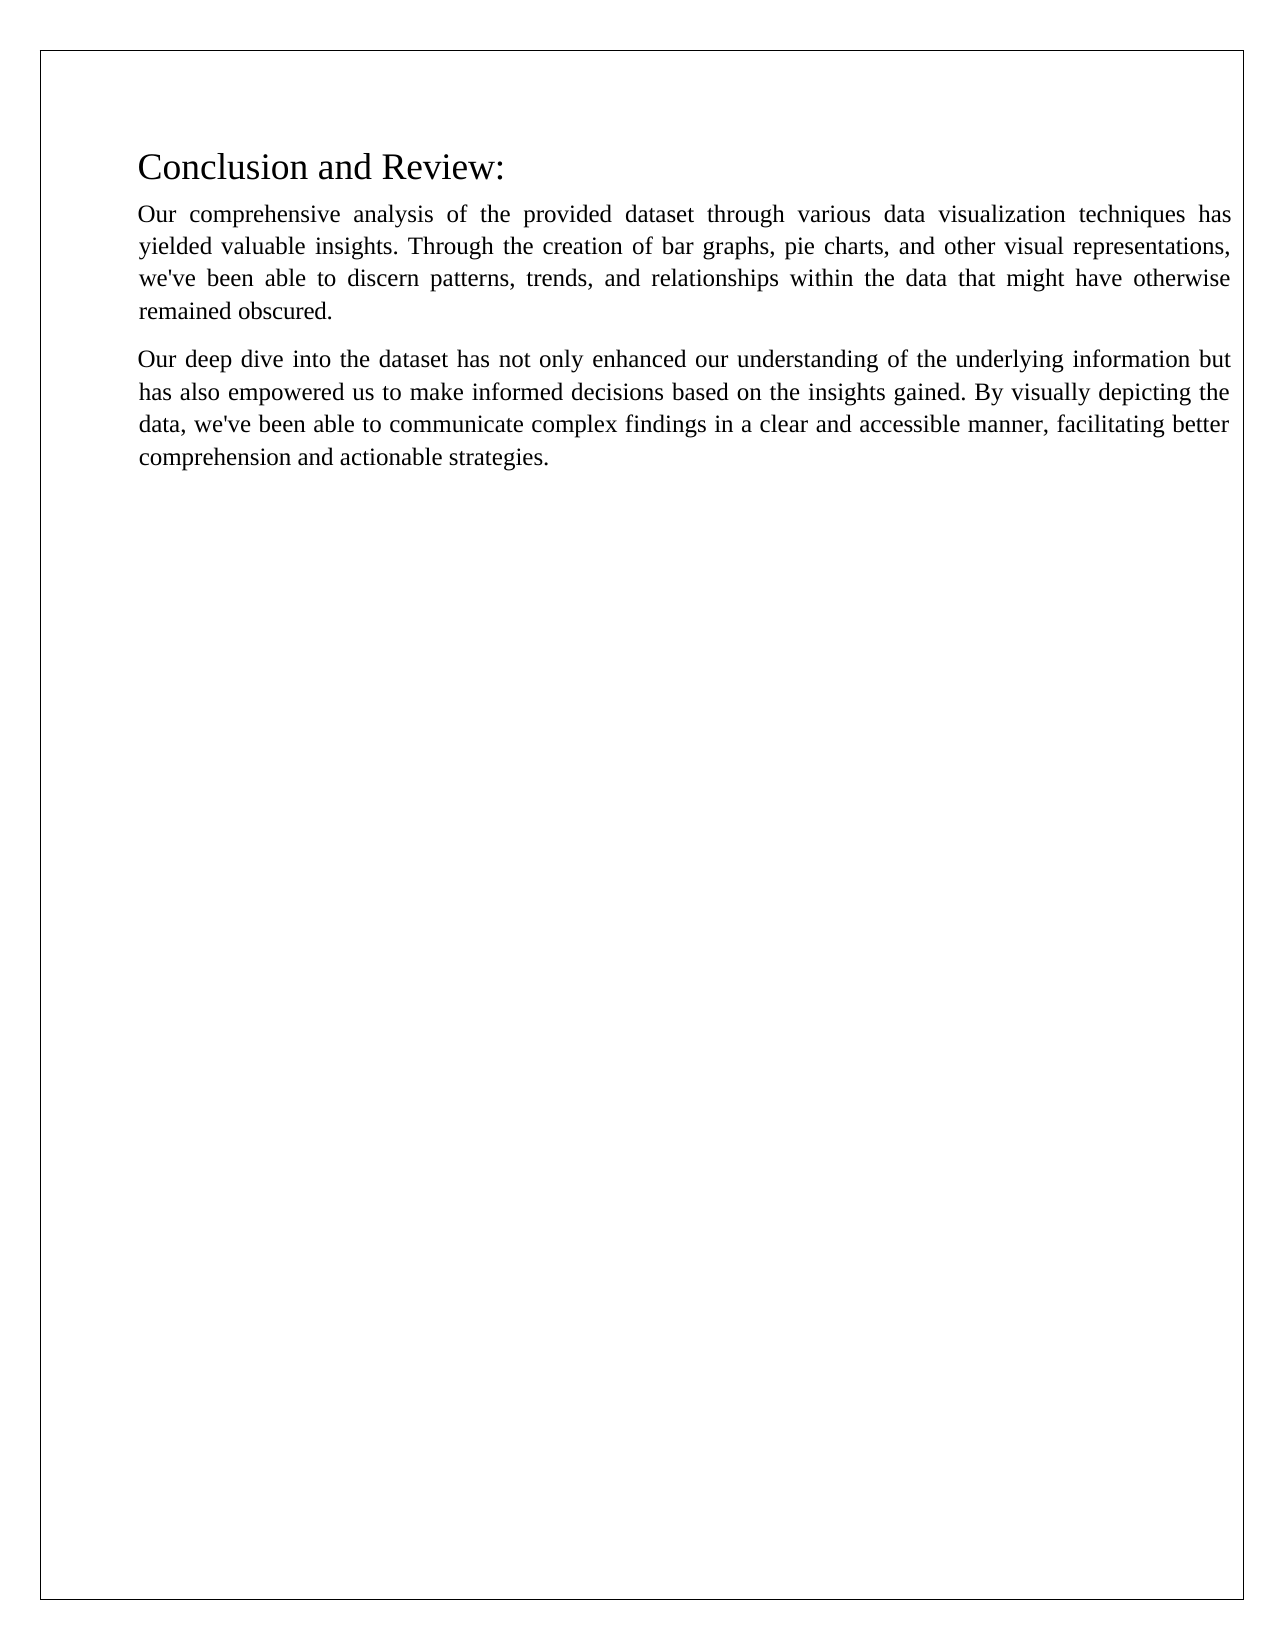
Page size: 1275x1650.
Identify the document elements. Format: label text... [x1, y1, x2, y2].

text Our comprehensive analysis of the provided dataset through various data visualization techniques has yielded valuable insights. Through the creation of bar graphs, pie charts, and other visual representations, we've been able to discern patterns, trends, and relationships within the data that might have otherwise remained obscured. [137, 199, 1231, 324]
text Our deep dive into the dataset has not only enhanced our understanding of the underlying information but has also empowered us to make informed decisions based on the insights gained. By visually depicting the data, we've been able to communicate complex findings in a clear and accessible manner, facilitating better comprehension and actionable strategies. [137, 344, 1231, 471]
subtitle Conclusion and Review: [137, 144, 1243, 188]
